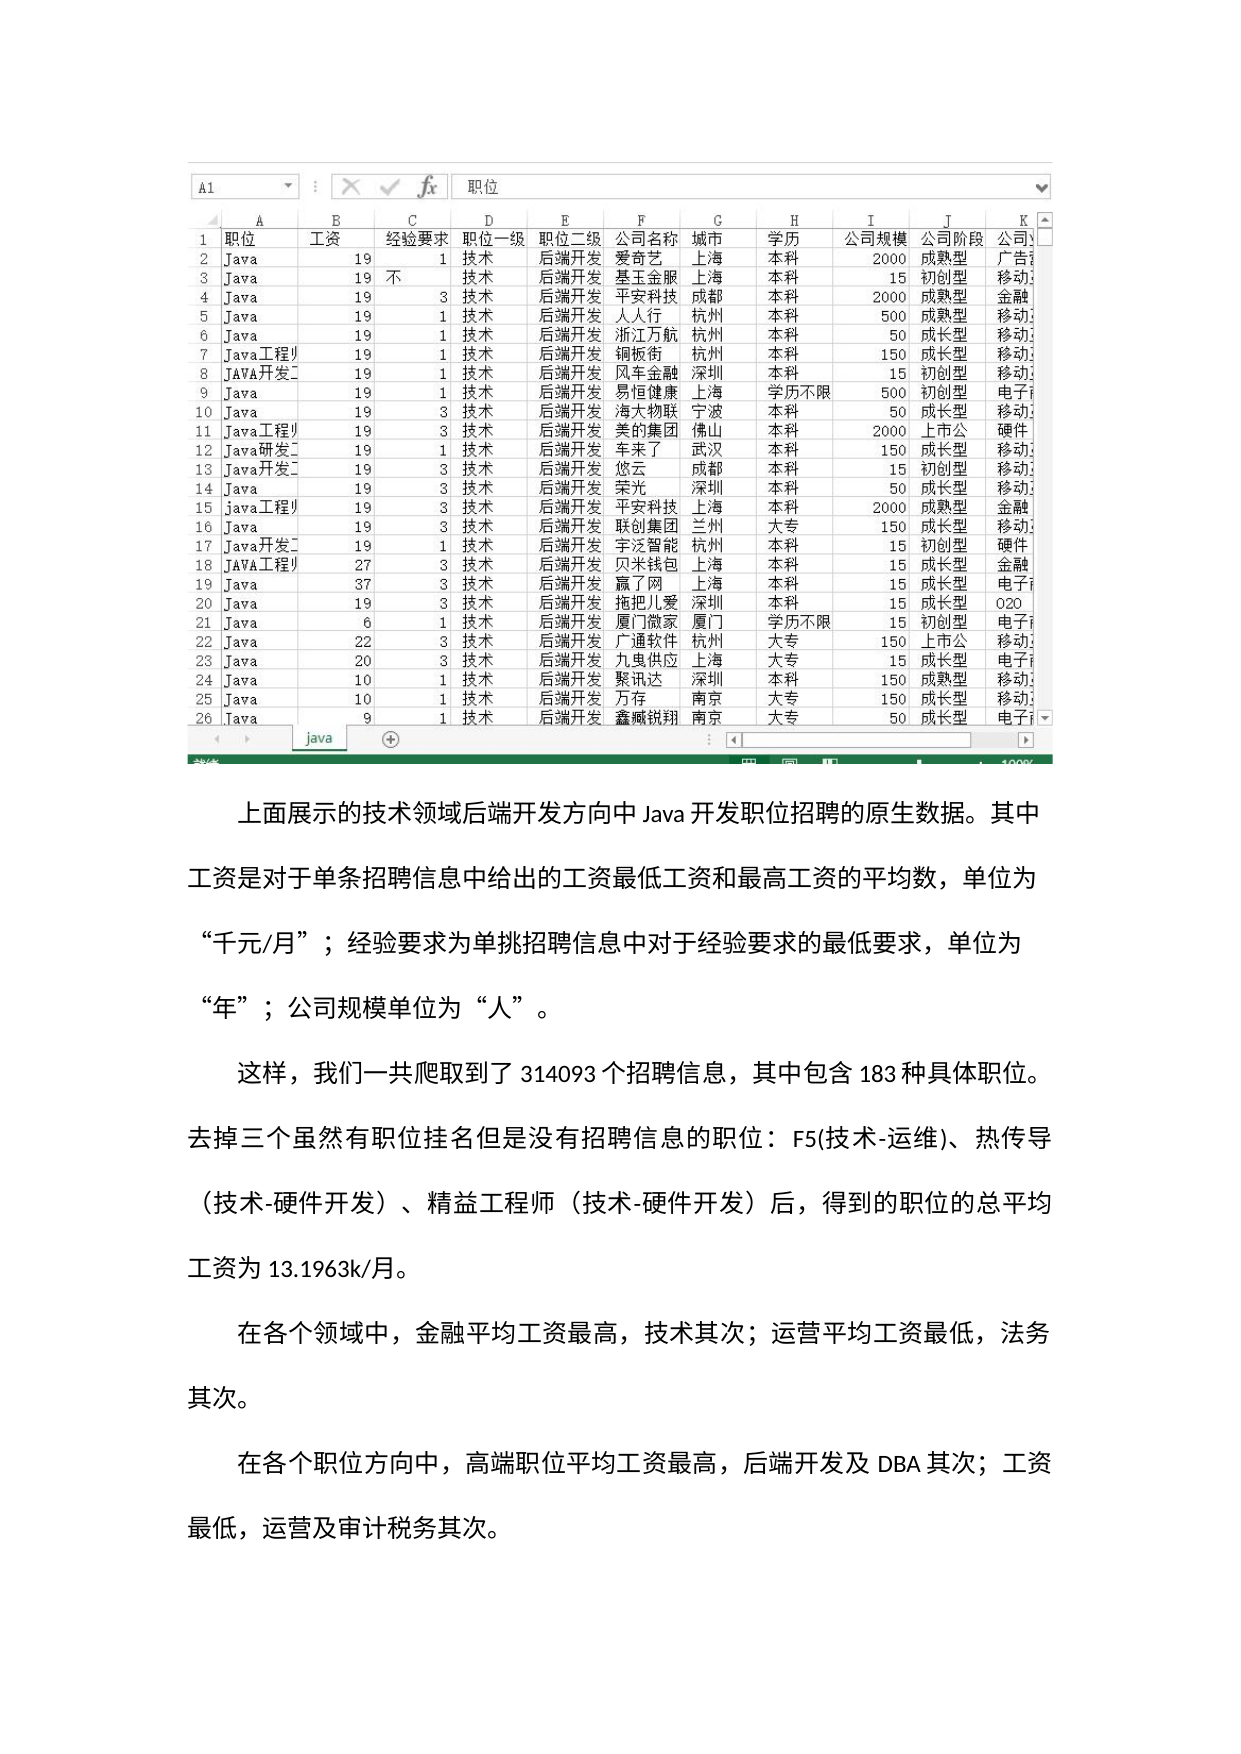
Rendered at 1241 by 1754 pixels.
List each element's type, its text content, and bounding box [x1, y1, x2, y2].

text 在各个领域中，金融平均工资最高，技术其次；运营平均工资最低，法务其次。 [187, 1299, 1053, 1429]
text 上面展示的技术领域后端开发方向中Java开发职位招聘的原生数据。其中工资是对于单条招聘信息中给出的工资最低工资和最高工资的平均数，单位为“千元/月”；经验要求为单挑招聘信息中对于经验要求的最低要求，单位为“年”；公司规模单位为“人”。 [187, 779, 1053, 1039]
text 这样，我们一共爬取到了314093个招聘信息，其中包含183种具体职位。去掉三个虽然有职位挂名但是没有招聘信息的职位：F5(技术-运维)、热传导（技术-硬件开发）、精益工程师（技术-硬件开发）后，得到的职位的总平均工资为13.1963k/月。 [187, 1039, 1053, 1299]
text 在各个职位方向中，高端职位平均工资最高，后端开发及DBA其次；工资最低，运营及审计税务其次。 [187, 1429, 1053, 1559]
picture [187, 162, 1053, 764]
